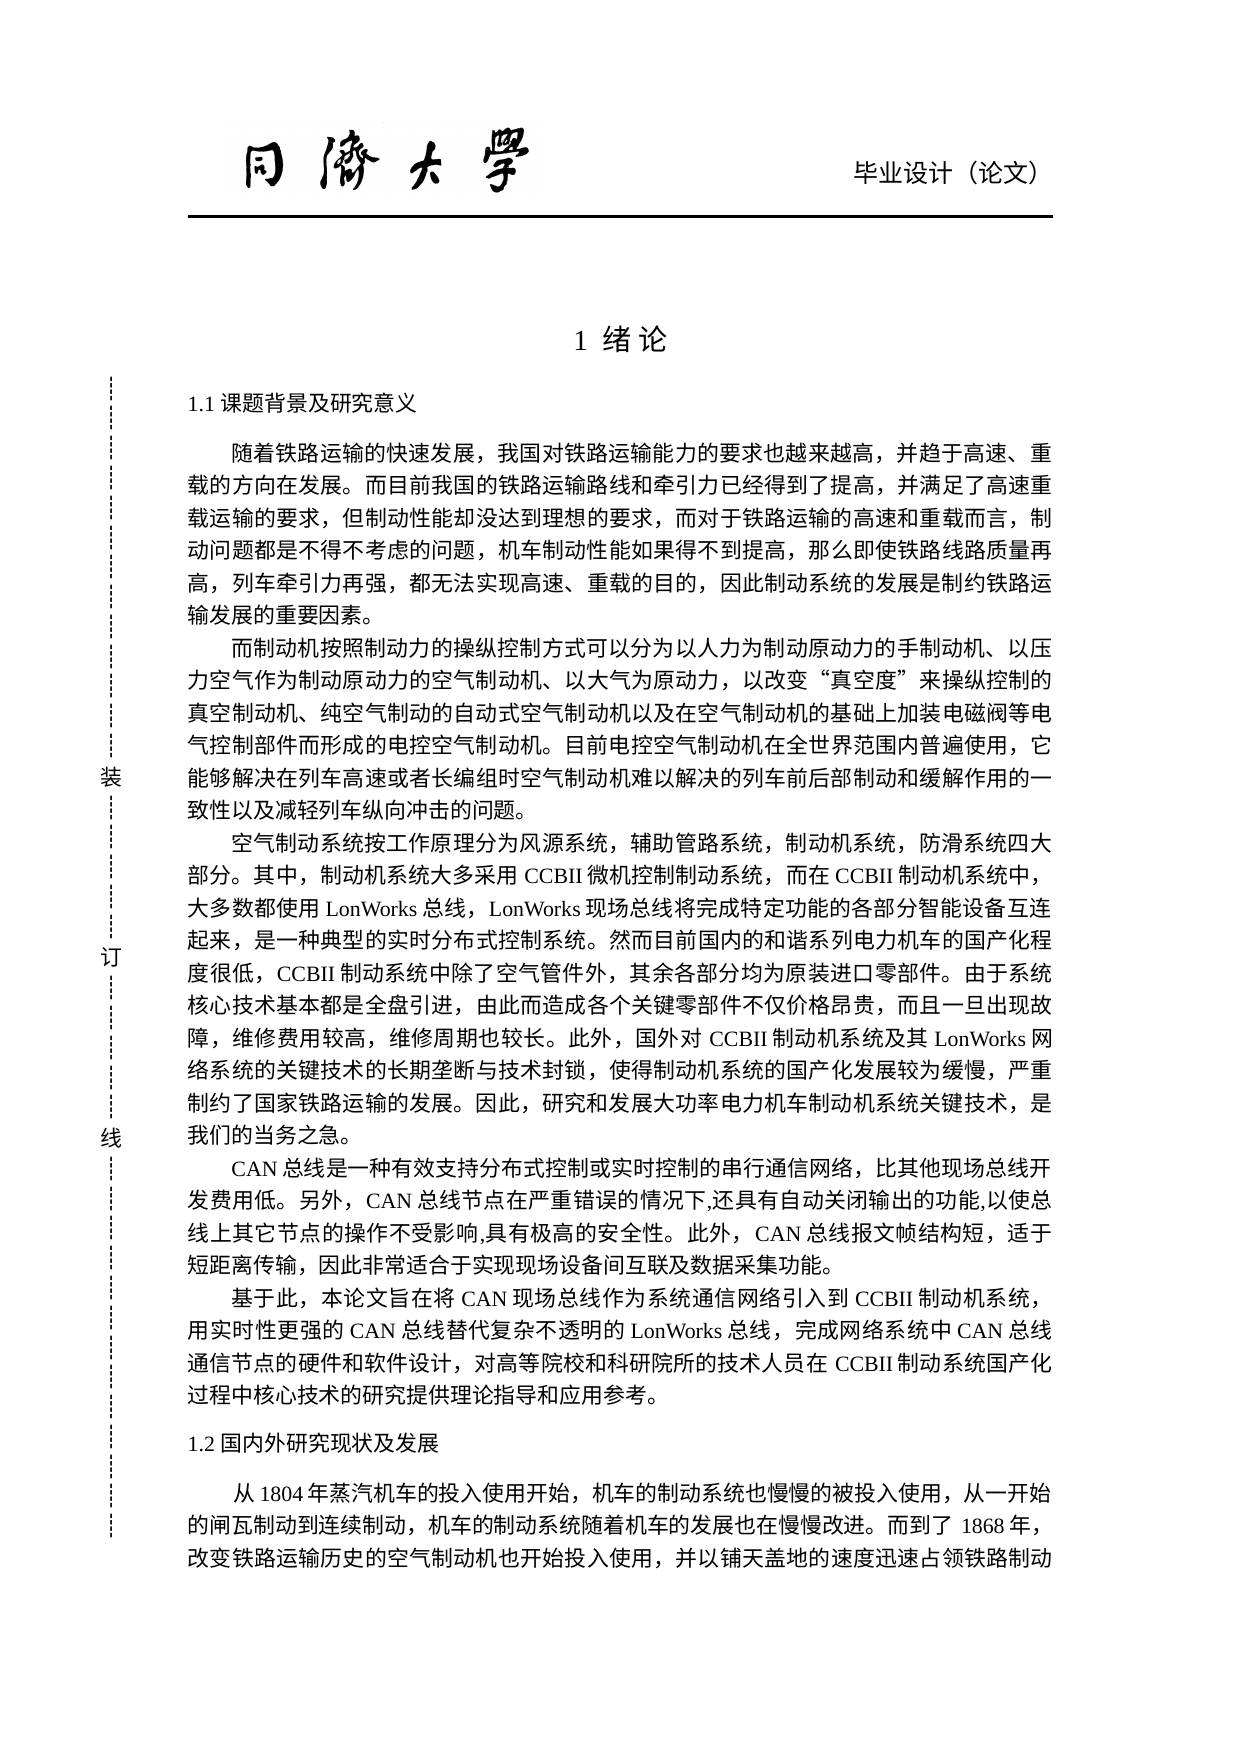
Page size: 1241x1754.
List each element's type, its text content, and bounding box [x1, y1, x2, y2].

text 从1804年蒸汽机车的投入使用开始，机车的制动系统也慢慢的被投入使用，从一开始的闸瓦制动到连续制动，机车的制动系统随着机车的发展也在慢慢改进。而到了1868年，改变铁路运输历史的空气制动机也开始投入使用，并以铺天盖地的速度迅速占领铁路制动的席位。 [187, 1475, 1053, 1573]
text 基于此，本论文旨在将CAN现场总线作为系统通信网络引入到CCBII制动机系统，用实时性更强的CAN总线替代复杂不透明的LonWorks总线，完成网络系统中CAN总线通信节点的硬件和软件设计，对高等院校和科研院所的技术人员在CCBII制动系统国产化过程中核心技术的研究提供理论指导和应用参考。 [187, 1280, 1053, 1410]
text 而制动机按照制动力的操纵控制方式可以分为以人力为制动原动力的手制动机、以压力空气作为制动原动力的空气制动机、以大气为原动力，以改变“真空度”来操纵控制的真空制动机、纯空气制动的自动式空气制动机以及在空气制动机的基础上加装电磁阀等电气控制部件而形成的电控空气制动机。目前电控空气制动机在全世界范围内普遍使用，它能够解决在列车高速或者长编组时空气制动机难以解决的列车前后部制动和缓解作用的一致性以及减轻列车纵向冲击的问题。 [187, 630, 1053, 825]
subtitle 1.1 课题背景及研究意义 [187, 386, 1053, 419]
picture [224, 119, 547, 198]
text CAN总线是一种有效支持分布式控制或实时控制的串行通信网络，比其他现场总线开发费用低。另外，CAN总线节点在严重错误的情况下,还具有自动关闭输出的功能,以使总线上其它节点的操作不受影响,具有极高的安全性。此外，CAN总线报文帧结构短，适于短距离传输，因此非常适合于实现现场设备间互联及数据采集功能。 [187, 1150, 1053, 1280]
text 随着铁路运输的快速发展，我国对铁路运输能力的要求也越来越高，并趋于高速、重载的方向在发展。而目前我国的铁路运输路线和牵引力已经得到了提高，并满足了高速重载运输的要求，但制动性能却没达到理想的要求，而对于铁路运输的高速和重载而言，制动问题都是不得不考虑的问题，机车制动性能如果得不到提高，那么即使铁路线路质量再高，列车牵引力再强，都无法实现高速、重载的目的，因此制动系统的发展是制约铁路运输发展的重要因素。 [187, 435, 1053, 630]
subtitle 1 绪 论 [187, 305, 1053, 370]
subtitle 1.2 国内外研究现状及发展 [187, 1426, 1053, 1459]
text 空气制动系统按工作原理分为风源系统，辅助管路系统，制动机系统，防滑系统四大部分。其中，制动机系统大多采用CCBII微机控制制动系统，而在CCBII制动机系统中，大多数都使用LonWorks总线，LonWorks现场总线将完成特定功能的各部分智能设备互连起来，是一种典型的实时分布式控制系统。然而目前国内的和谐系列电力机车的国产化程度很低，CCBII制动系统中除了空气管件外，其余各部分均为原装进口零部件。由于系统核心技术基本都是全盘引进，由此而造成各个关键零部件不仅价格昂贵，而且一旦出现故障，维修费用较高，维修周期也较长。此外，国外对CCBII制动机系统及其LonWorks网络系统的关键技术的长期垄断与技术封锁，使得制动机系统的国产化发展较为缓慢，严重制约了国家铁路运输的发展。因此，研究和发展大功率电力机车制动机系统关键技术，是我们的当务之急。 [187, 825, 1053, 1150]
